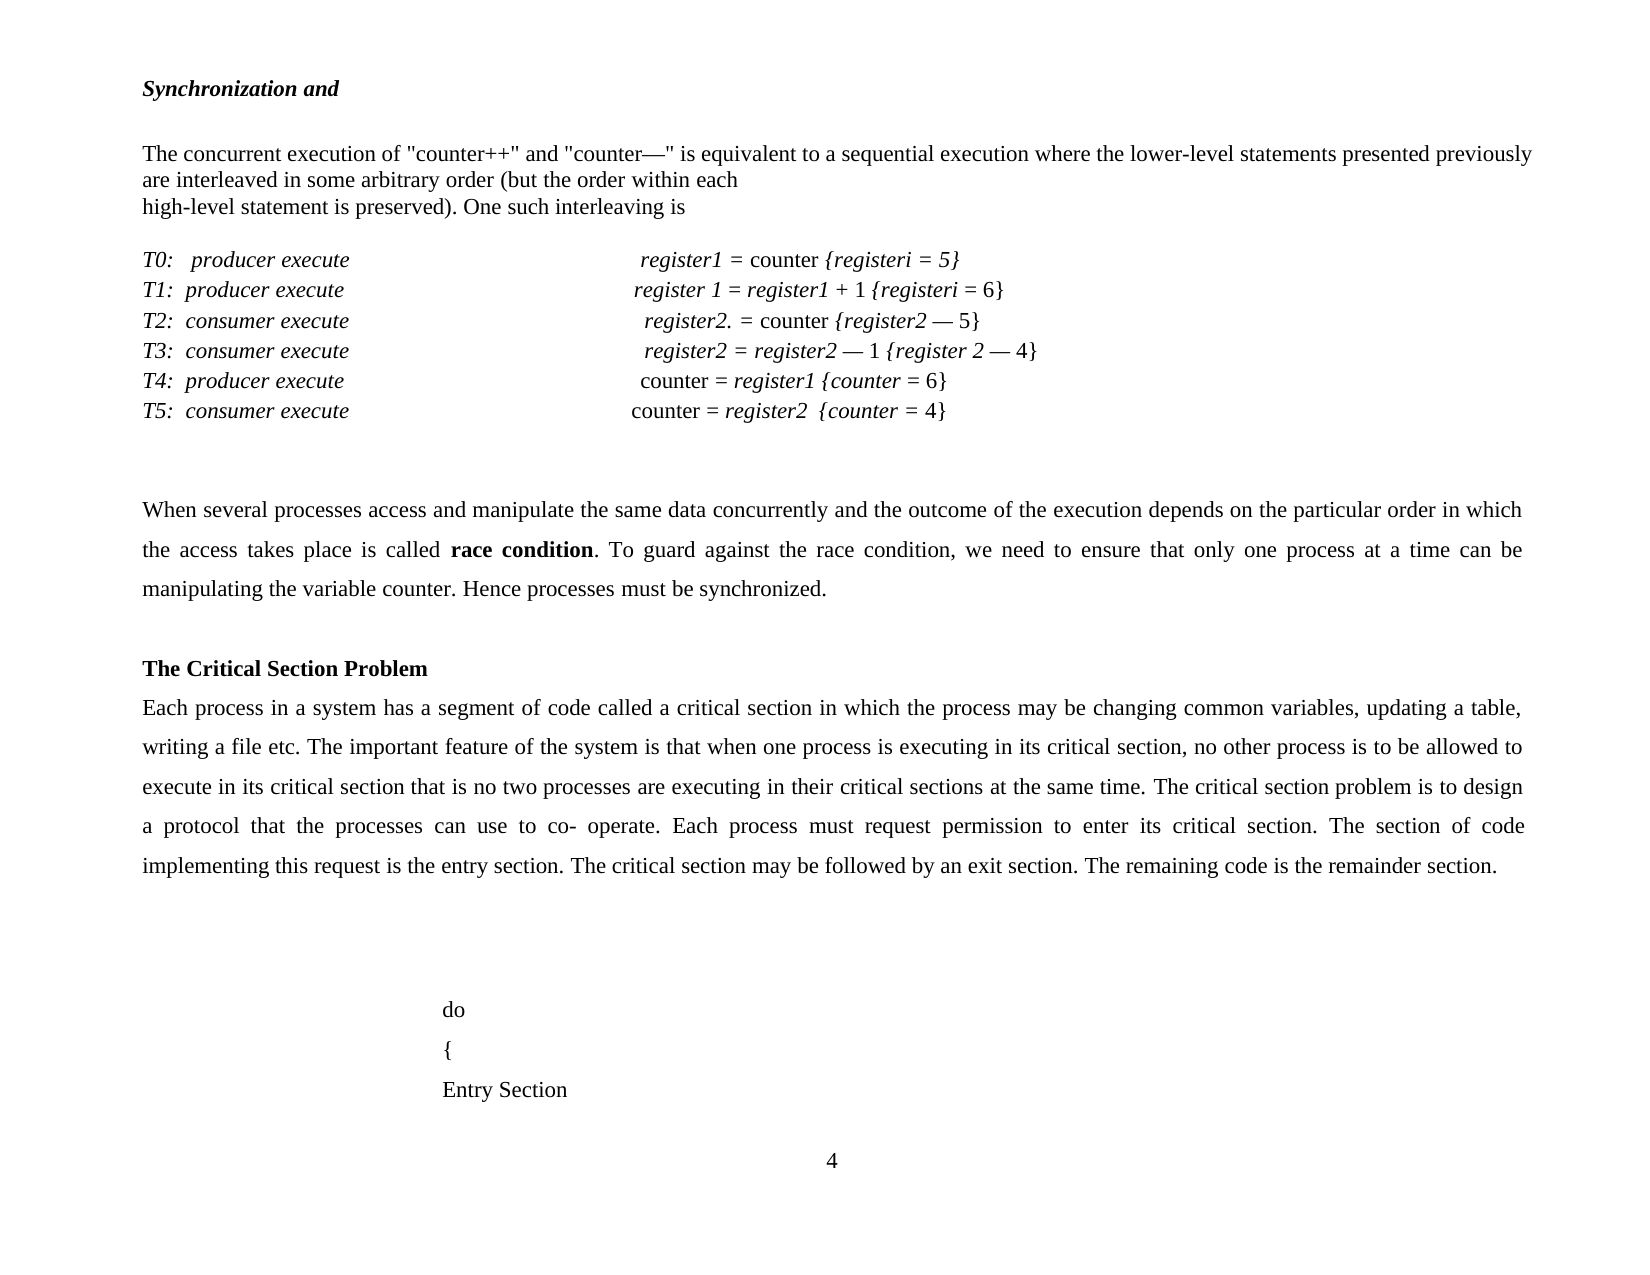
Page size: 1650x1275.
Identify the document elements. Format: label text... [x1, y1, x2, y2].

text { [442, 1036, 1546, 1062]
text Entry Section [442, 1076, 1546, 1102]
text T4: producer execute counter = register1 {counter = 6} [142, 367, 1546, 394]
text T1: producer execute register 1 = register1 + 1 {registeri = 6} [142, 276, 1546, 303]
text When several processes access and manipulate the same data concurrently and the outcome of the execution depends on the particular order in which the access takes place is called race condition. To guard against the race condition, we need to ensure that only one process at a time can be manipulating the variable counter. Hence processes must be synchronized. [142, 496, 1525, 602]
text The concurrent execution of "counter++" and "counter—" is equivalent to a sequential execution where the lower-level statements presented previously are interleaved in some arbitrary order (but the order within each [142, 140, 1536, 192]
text T3: consumer execute register2 = register2 — 1 {register 2 — 4} [142, 337, 1546, 364]
text do [442, 997, 1546, 1023]
text T0: producer execute register1 = counter {registeri = 5} [142, 246, 1546, 273]
text Each process in a system has a segment of code called a critical section in which the process may be changing common variables, updating a table, writing a file etc. The important feature of the system is that when one process is executing in its critical section, no other process is to be allowed to execute in its critical section that is no two processes are executing in their critical sections at the same time. The critical section problem is to design a protocol that the processes can use to co- operate. Each process must request permission to enter its critical section. The section of code implementing this request is the entry section. The critical section may be followed by an exit section. The remaining code is the remainder section. [142, 694, 1525, 878]
subtitle The Critical Section Problem [142, 655, 1546, 681]
text high-level statement is preserved). One such interleaving is [142, 193, 1546, 219]
text T5: consumer execute counter = register2 {counter = 4} [142, 397, 1546, 424]
text T2: consumer execute register2. = counter {register2 — 5} [142, 307, 1546, 333]
